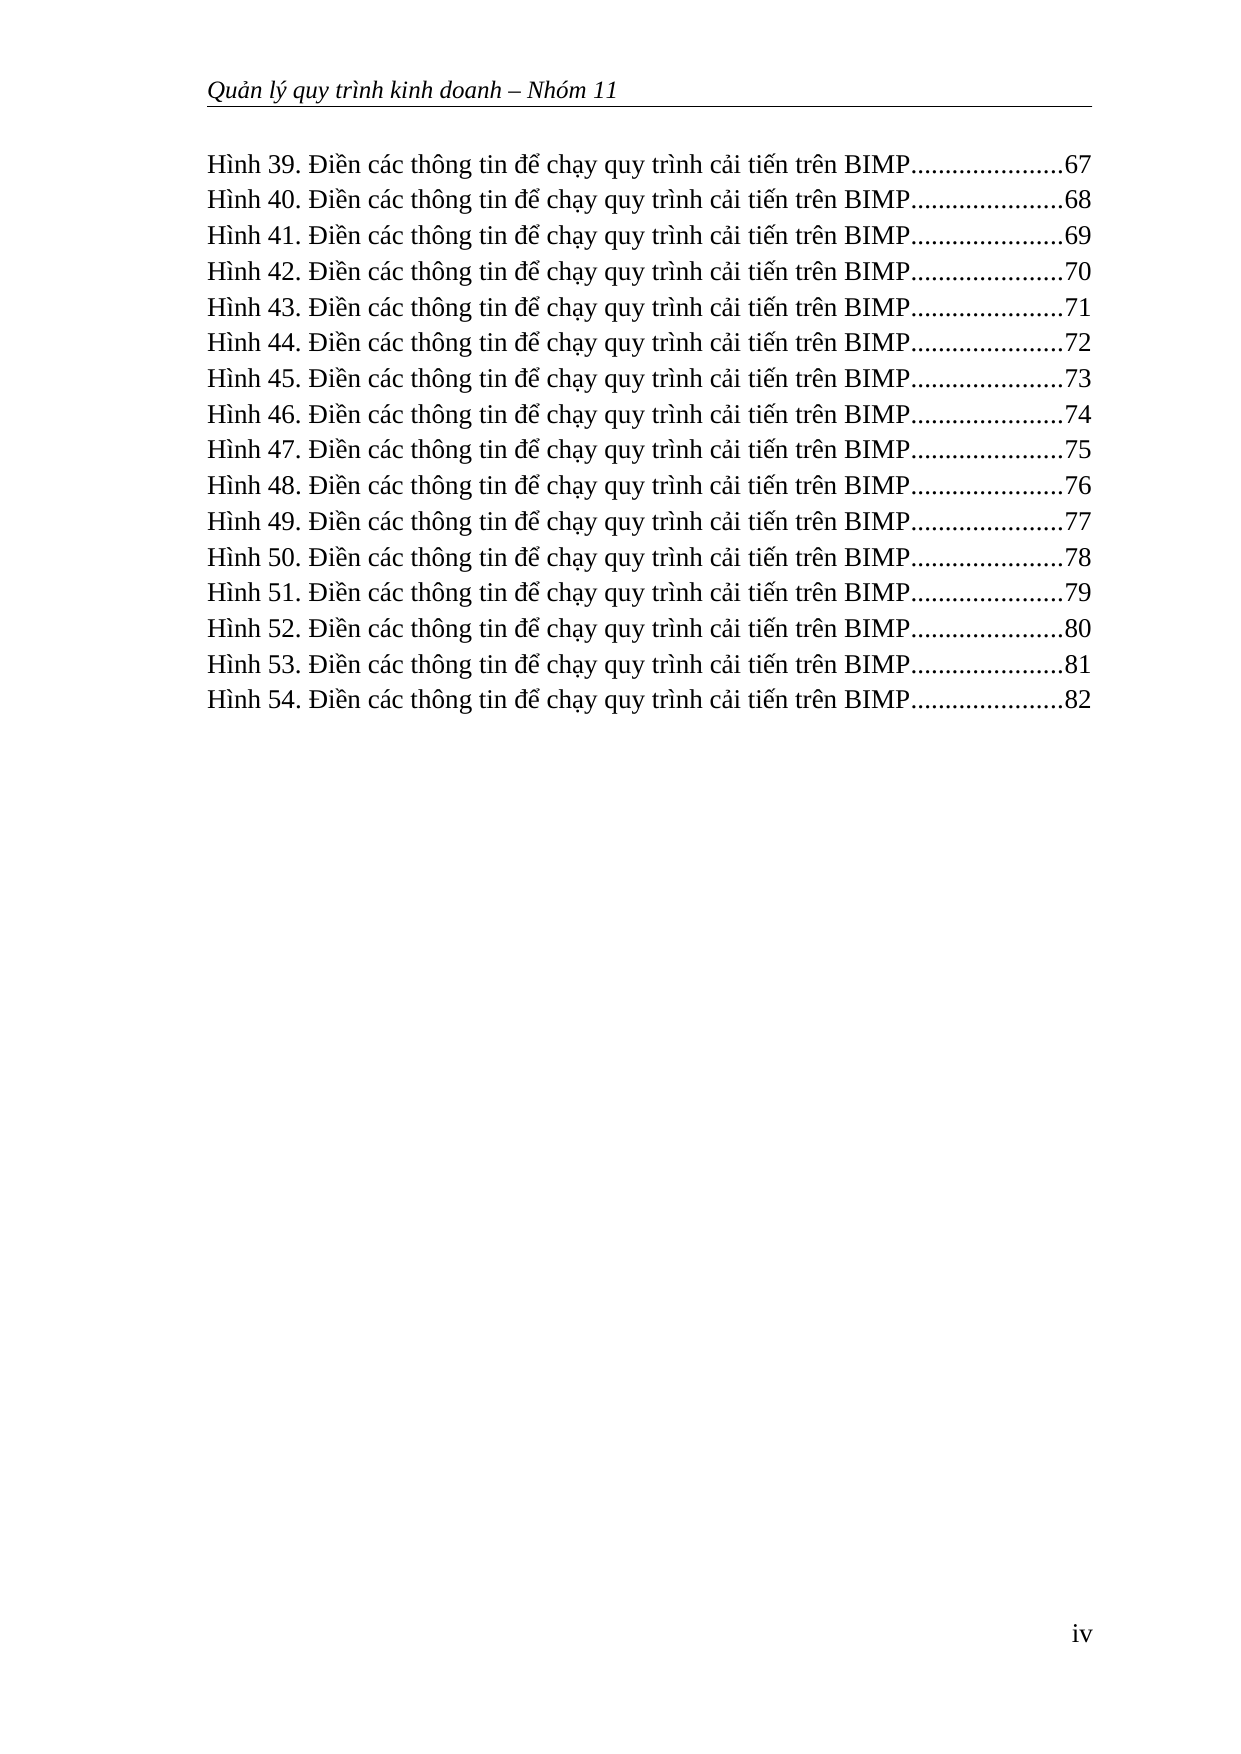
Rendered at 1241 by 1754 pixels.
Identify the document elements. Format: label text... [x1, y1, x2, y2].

text Hình 46. Điền các thông tin để chạy quy trình cải tiến trên BIMP 74 [207, 398, 1092, 429]
text Hình 49. Điền các thông tin để chạy quy trình cải tiến trên BIMP 77 [207, 505, 1092, 536]
text Hình 42. Điền các thông tin để chạy quy trình cải tiến trên BIMP 70 [207, 255, 1092, 286]
text Hình 43. Điền các thông tin để chạy quy trình cải tiến trên BIMP 71 [207, 291, 1092, 322]
text Hình 51. Điền các thông tin để chạy quy trình cải tiến trên BIMP 79 [207, 576, 1092, 608]
text Hình 44. Điền các thông tin để chạy quy trình cải tiến trên BIMP 72 [207, 326, 1092, 357]
text Hình 41. Điền các thông tin để chạy quy trình cải tiến trên BIMP 69 [207, 219, 1092, 250]
text Hình 53. Điền các thông tin để chạy quy trình cải tiến trên BIMP 81 [207, 648, 1092, 679]
text Hình 50. Điền các thông tin để chạy quy trình cải tiến trên BIMP 78 [207, 541, 1092, 572]
text Hình 52. Điền các thông tin để chạy quy trình cải tiến trên BIMP 80 [207, 612, 1092, 643]
text Hình 47. Điền các thông tin để chạy quy trình cải tiến trên BIMP 75 [207, 433, 1092, 465]
text Hình 40. Điền các thông tin để chạy quy trình cải tiến trên BIMP 68 [207, 183, 1092, 214]
text Hình 48. Điền các thông tin để chạy quy trình cải tiến trên BIMP 76 [207, 469, 1092, 500]
text Hình 39. Điền các thông tin để chạy quy trình cải tiến trên BIMP 67 [207, 148, 1092, 179]
text Hình 54. Điền các thông tin để chạy quy trình cải tiến trên BIMP 82 [207, 684, 1092, 715]
text Hình 45. Điền các thông tin để chạy quy trình cải tiến trên BIMP 73 [207, 362, 1092, 393]
